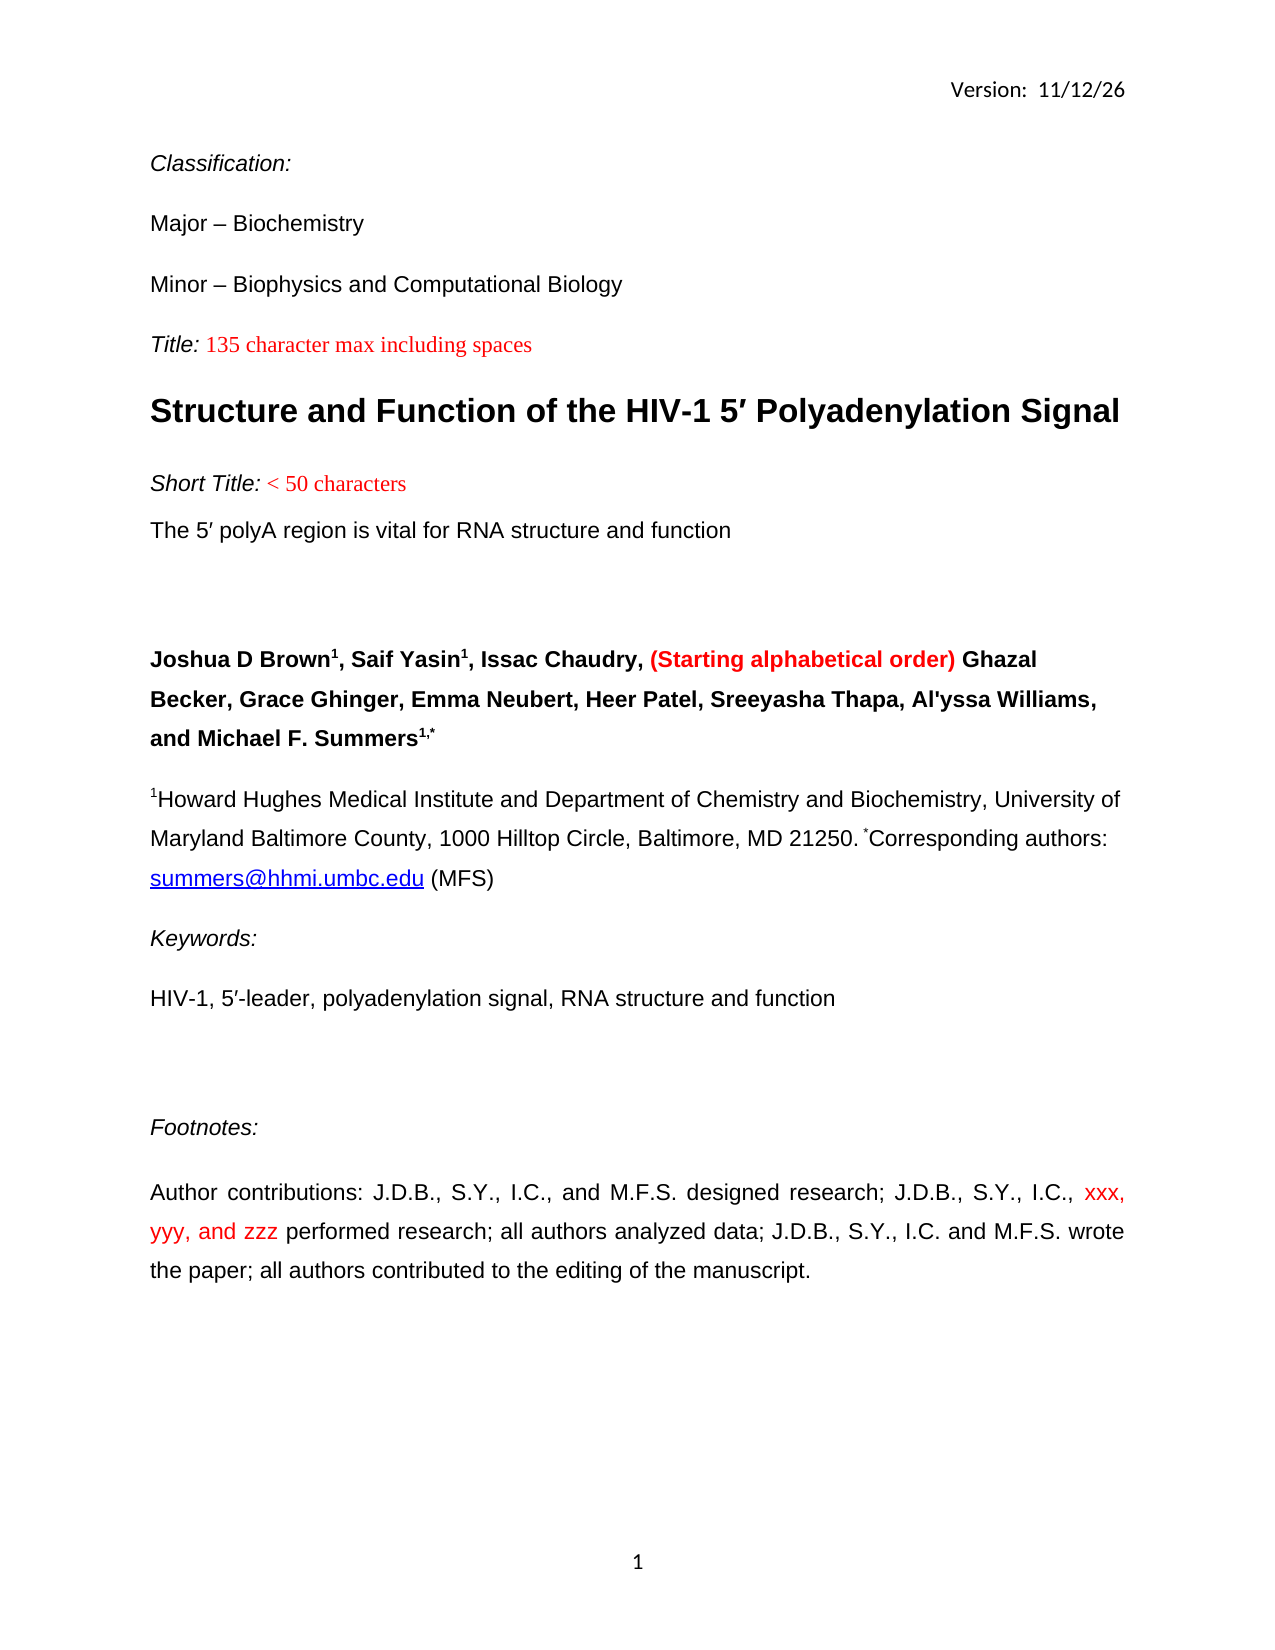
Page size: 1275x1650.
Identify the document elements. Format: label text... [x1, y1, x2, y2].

text Author contributions: J.D.B., S.Y., I.C., and M.F.S. designed research; J.D.B., S.Y., I.C., xxx, yyy, and zzz performed research; all authors analyzed data; J.D.B., S.Y., I.C. and M.F.S. wrote the paper; all authors contributed to the editing of the manuscript. [150, 1178, 1125, 1284]
text Major – Biochemistry [150, 210, 1125, 237]
text Title: 135 character max including spaces [150, 331, 1125, 357]
text Footnotes: [150, 1114, 1125, 1140]
text Minor – Biophysics and Computational Biology [150, 271, 1125, 297]
text Structure and Function of the HIV-1 5′ Polyadenylation Signal [150, 391, 1125, 430]
text Short Title: < 50 characters [150, 470, 1125, 496]
text Classification: [150, 150, 1125, 176]
text Joshua D Brown1, Saif Yasin1, Issac Chaudry, (Starting alphabetical order) Ghazal Becker, Grace Ghinger, Emma Neubert, Heer Patel, Sreeyasha Thapa, Al'yssa Williams, and Michael F. Summers1,* [150, 646, 1125, 752]
text HIV-1, 5′-leader, polyadenylation signal, RNA structure and function [150, 985, 1125, 1011]
text The 5′ polyA region is vital for RNA structure and function [150, 517, 1125, 543]
text 1Howard Hughes Medical Institute and Department of Chemistry and Biochemistry, University of Maryland Baltimore County, 1000 Hilltop Circle, Baltimore, MD 21250. *Corresponding authors: summers@hhmi.umbc.edu (MFS) [150, 786, 1125, 891]
text Keywords: [150, 925, 1125, 951]
